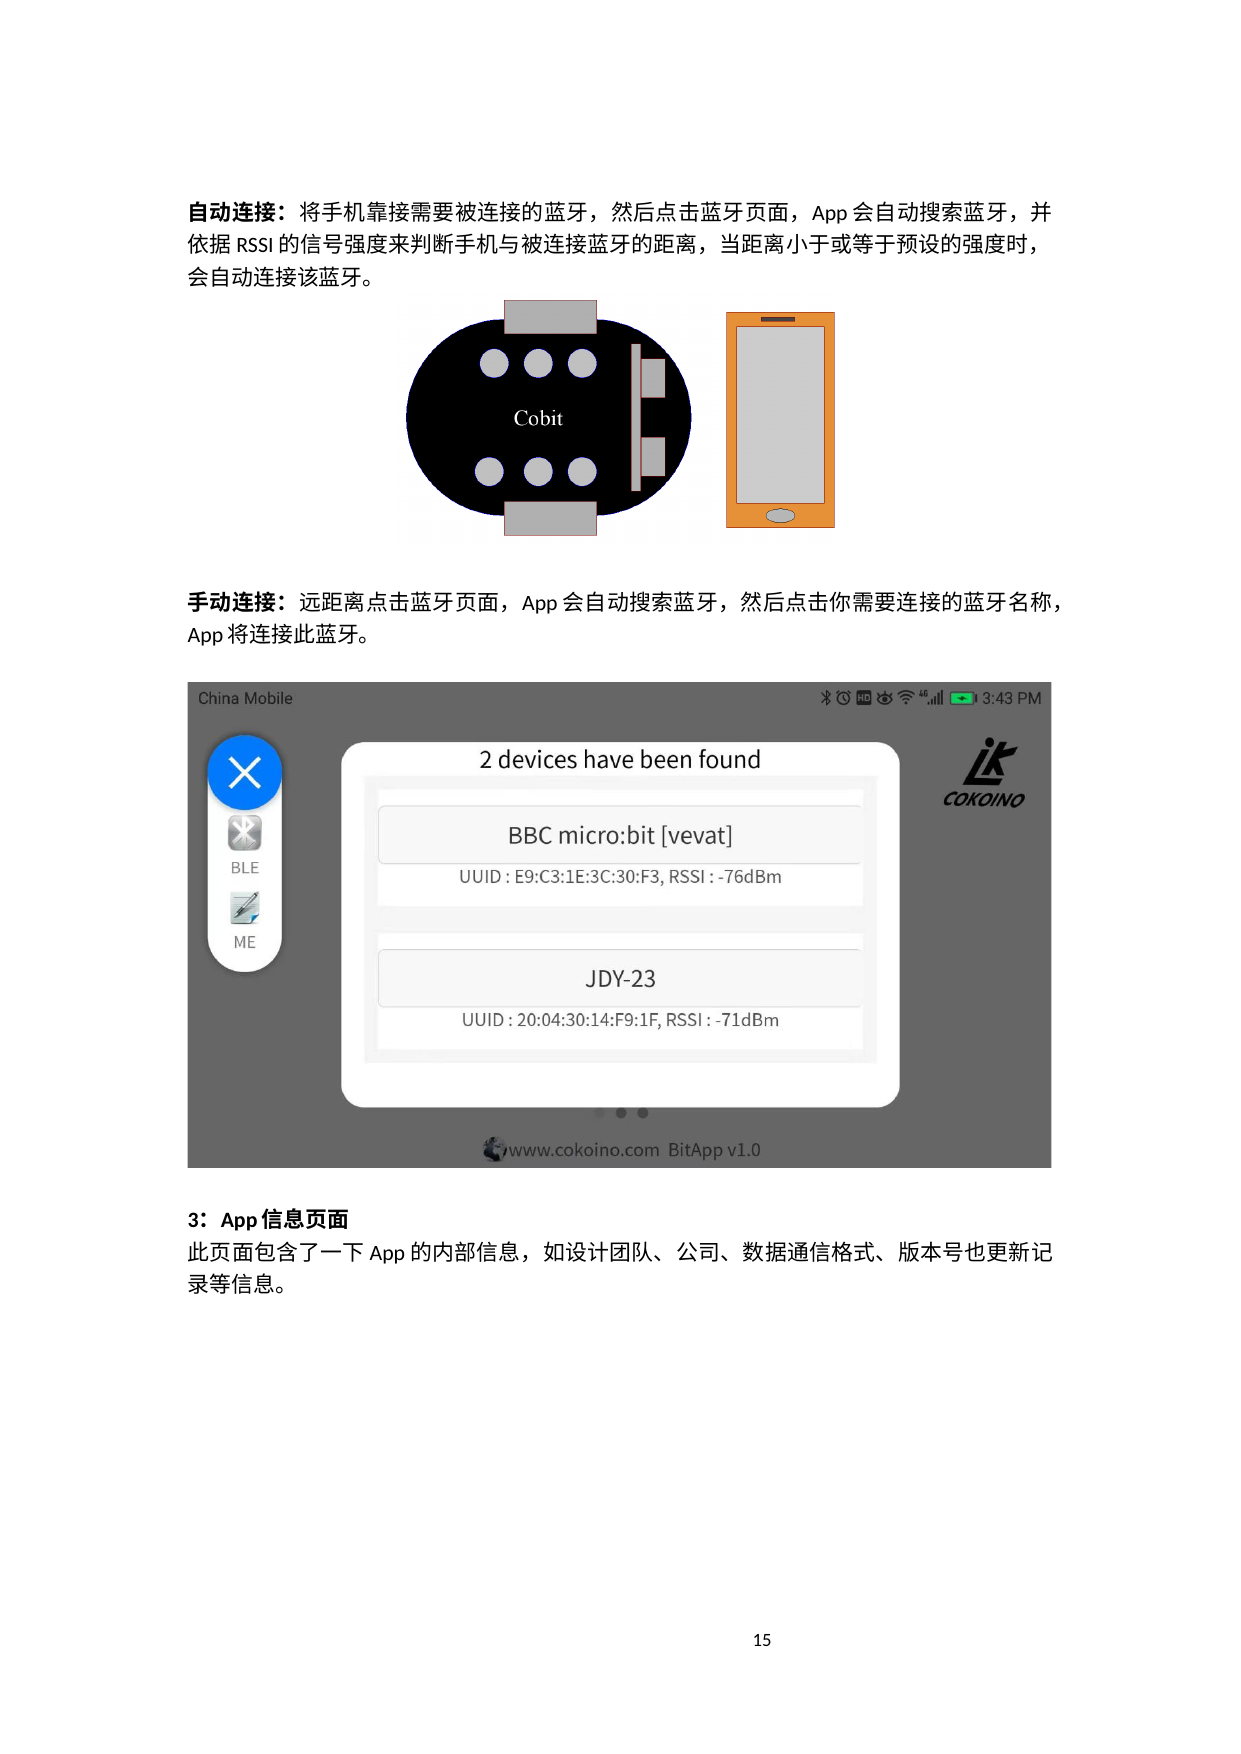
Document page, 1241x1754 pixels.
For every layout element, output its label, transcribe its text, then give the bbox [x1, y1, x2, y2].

text 手动连接：远距离点击蓝牙页面，App会自动搜索蓝牙，然后点击你需要连接的蓝牙名称，App将连接此蓝牙。 [187, 584, 1053, 649]
picture [187, 682, 1052, 1168]
text 自动连接：将手机靠接需要被连接的蓝牙，然后点击蓝牙页面，App会自动搜索蓝牙，并依据RSSI的信号强度来判断手机与被连接蓝牙的距离，当距离小于或等于预设的强度时，会自动连接该蓝牙。 [187, 194, 1053, 292]
text 3：App信息页面 [187, 1202, 1053, 1234]
text 此页面包含了一下App的内部信息，如设计团队、公司、数据通信格式、版本号也更新记录等信息。 [187, 1234, 1053, 1299]
picture [395, 292, 845, 544]
